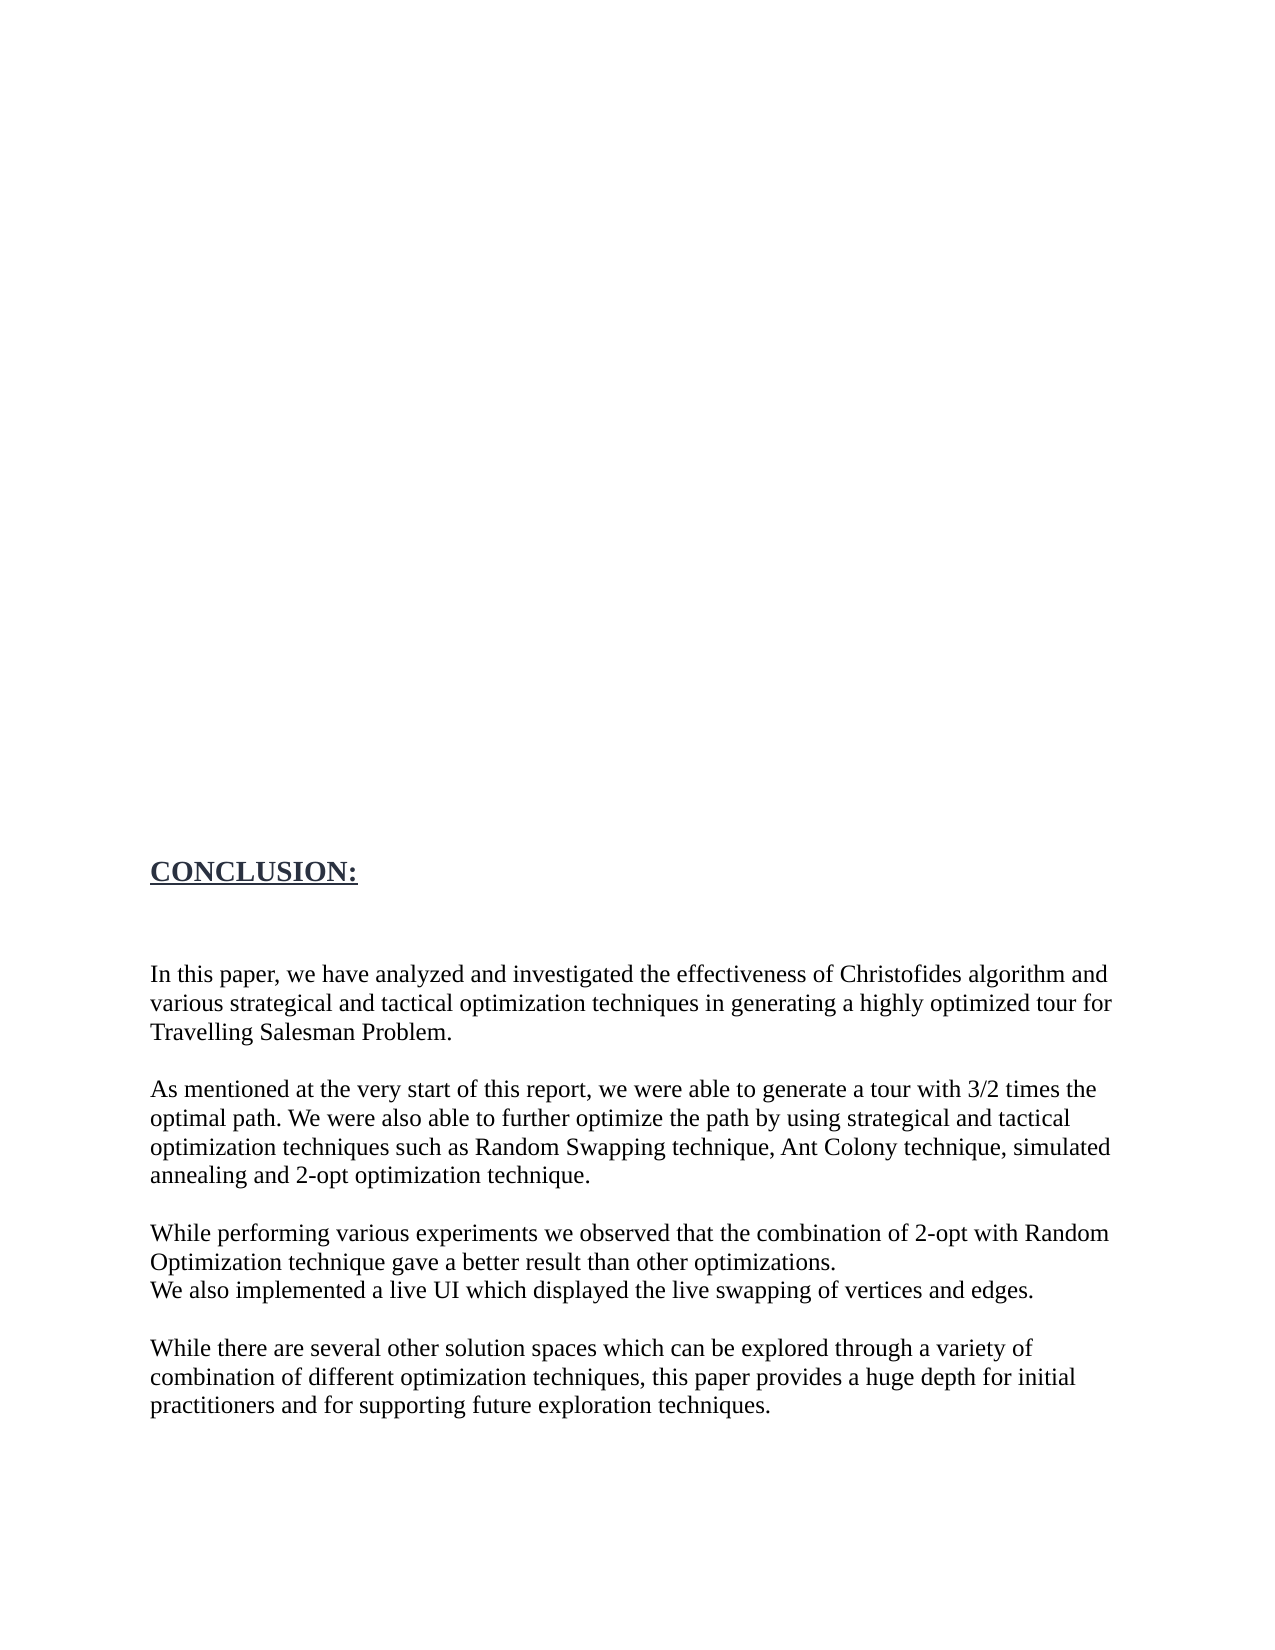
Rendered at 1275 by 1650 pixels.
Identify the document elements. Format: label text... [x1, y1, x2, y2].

text CONCLUSION: [150, 854, 1125, 888]
text In this paper, we have analyzed and investigated the effectiveness of Christofides algorithm and various strategical and tactical optimization techniques in generating a highly optimized tour for Travelling Salesman Problem. [150, 888, 1125, 1045]
text As mentioned at the very start of this report, we were able to generate a tour with 3/2 times the optimal path. We were also able to further optimize the path by using strategical and tactical optimization techniques such as Random Swapping technique, Ant Colony technique, simulated annealing and 2-opt optimization technique. While performing various experiments we observed that the combination of 2-opt with Random Optimization technique gave a better result than other optimizations. We also implemented a live UI which displayed the live swapping of vertices and edges. While there are several other solution spaces which can be explored through a variety of combination of different optimization techniques, this paper provides a huge depth for initial practitioners and for supporting future exploration techniques. [150, 1074, 1125, 1419]
